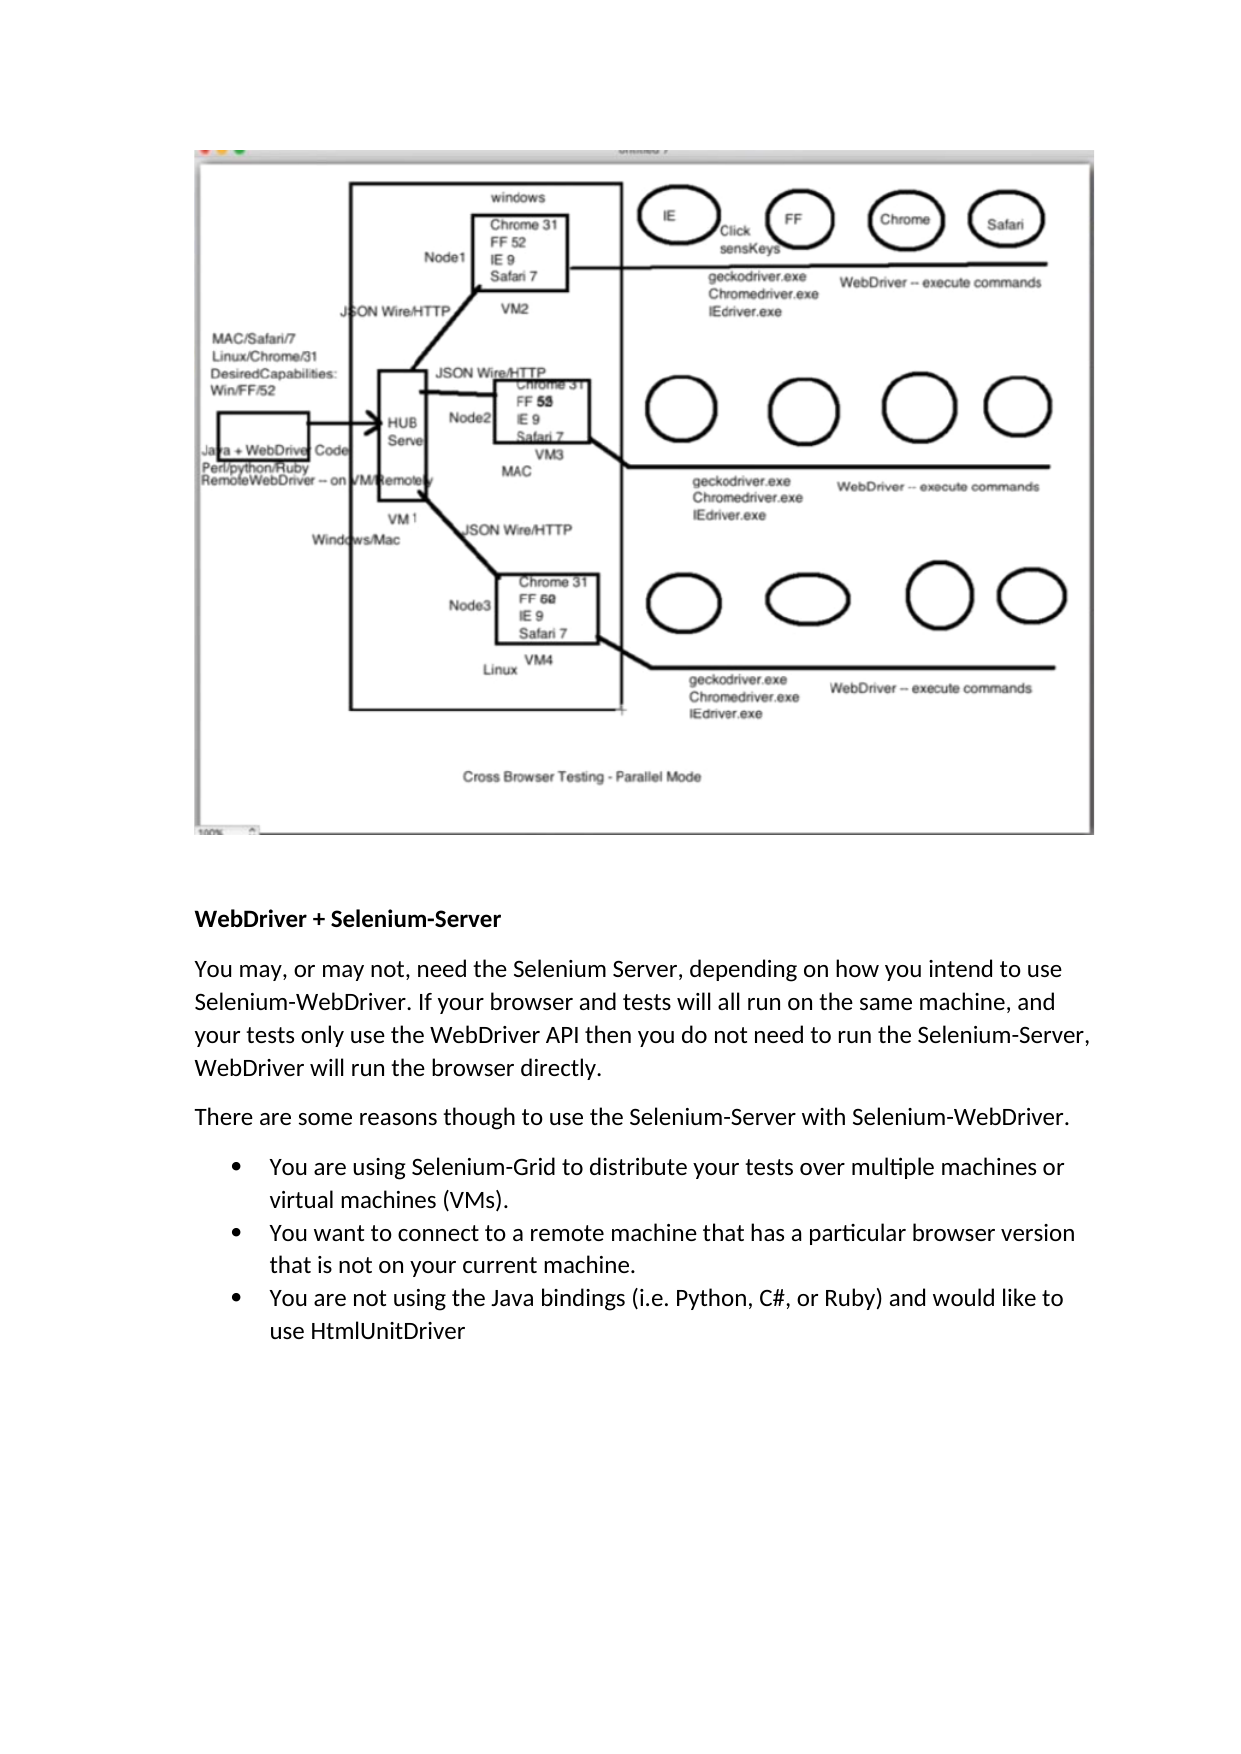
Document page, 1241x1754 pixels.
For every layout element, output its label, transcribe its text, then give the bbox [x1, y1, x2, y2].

text There are some reasons though to use the Selenium-Server with Selenium-WebDriver. [194, 1101, 1094, 1132]
picture [194, 150, 1095, 835]
list You are not using the Java bindings (i.e. Python, C#, or Ruby) and would like to use HtmlUnitDriver [232, 1282, 1094, 1346]
list You want to connect to a remote machine that has a particular browser version that is not on your current machine. [232, 1217, 1094, 1280]
text You may, or may not, need the Selenium Server, depending on how you intend to use Selenium-WebDriver. If your browser and tests will all run on the same machine, and your tests only use the WebDriver API then you do not need to run the Selenium-Server, WebDriver will run the browser directly. [194, 953, 1094, 1082]
text WebDriver + Selenium-Server [194, 903, 1094, 934]
list You are using Selenium-Grid to distribute your tests over multiple machines or virtual machines (VMs). [232, 1151, 1094, 1214]
